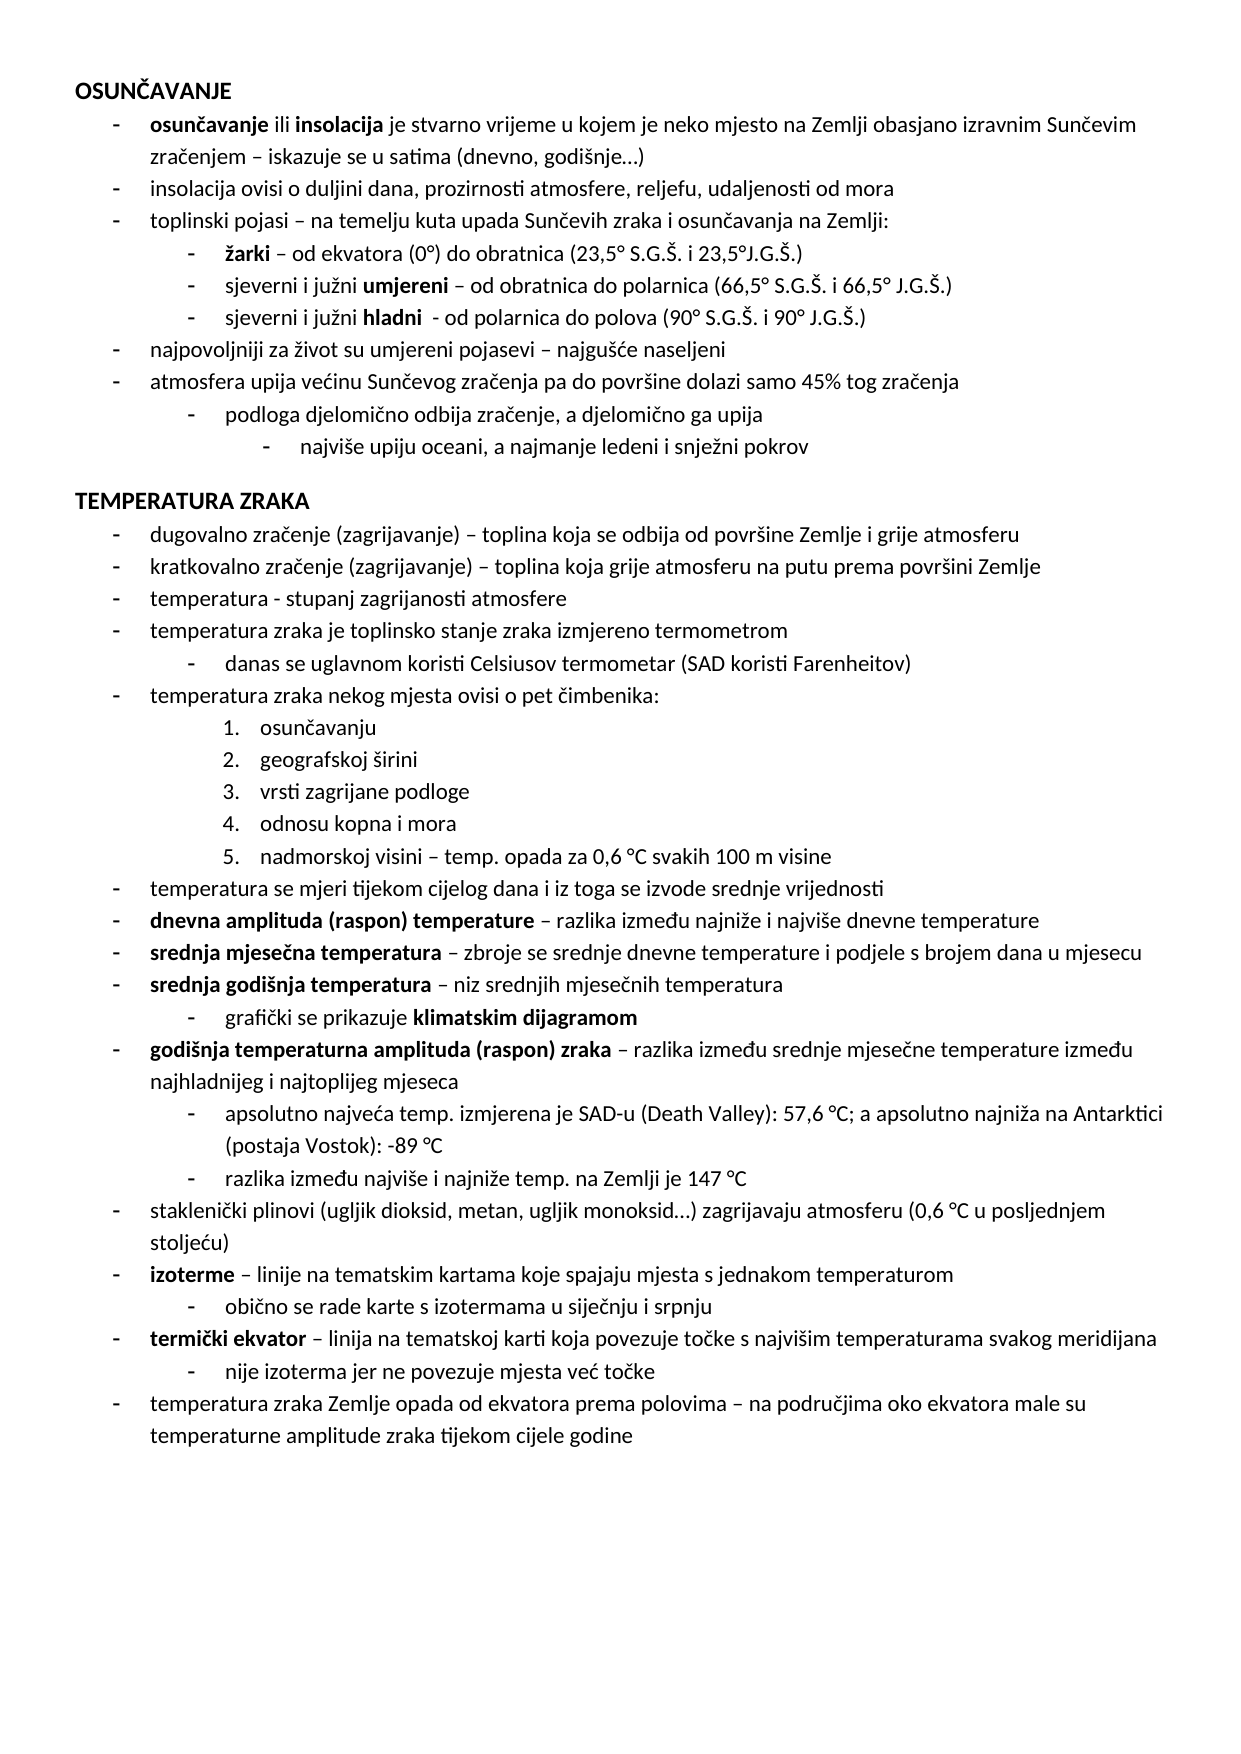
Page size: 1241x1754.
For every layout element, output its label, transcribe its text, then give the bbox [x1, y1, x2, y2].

list srednja godišnja temperatura – niz srednjih mjesečnih temperatura [112, 971, 1165, 998]
list staklenički plinovi (ugljik dioksid, metan, ugljik monoksid…) zagrijavaju atmosferu (0,6 °C u posljednjem stoljeću) [112, 1196, 1165, 1256]
list najpovoljniji za život su umjereni pojasevi – najgušće naseljeni [112, 335, 1165, 363]
list temperatura - stupanj zagrijanosti atmosfere [112, 584, 1165, 612]
list vrsti zagrijane podloge [222, 777, 1165, 805]
list srednja mjesečna temperatura – zbroje se srednje dnevne temperature i podjele s brojem dana u mjesecu [112, 938, 1165, 966]
list danas se uglavnom koristi Celsiusov termometar (SAD koristi Farenheitov) [187, 649, 1165, 677]
list nadmorskoj visini – temp. opada za 0,6 °C svakih 100 m visine [222, 842, 1165, 870]
list apsolutno najveća temp. izmjerena je SAD-u (Death Valley): 57,6 °C; a apsolutno najniža na Antarktici (postaja Vostok): -89 °C [187, 1099, 1165, 1159]
list temperatura zraka je toplinsko stanje zraka izmjereno termometrom [112, 616, 1165, 644]
list obično se rade karte s izotermama u siječnju i srpnju [187, 1292, 1165, 1320]
list osunčavanje ili insolacija je stvarno vrijeme u kojem je neko mjesto na Zemlji obasjano izravnim Sunčevim zračenjem – iskazuje se u satima (dnevno, godišnje…) [112, 110, 1165, 170]
list sjeverni i južni hladni - od polarnica do polova (90° S.G.Š. i 90° J.G.Š.) [187, 303, 1165, 331]
list kratkovalno zračenje (zagrijavanje) – toplina koja grije atmosferu na putu prema površini Zemlje [112, 552, 1165, 580]
list razlika između najviše i najniže temp. na Zemlji je 147 °C [187, 1164, 1165, 1192]
list žarki – od ekvatora (0°) do obratnica (23,5° S.G.Š. i 23,5°J.G.Š.) [187, 239, 1165, 267]
list odnosu kopna i mora [222, 809, 1165, 838]
list dugovalno zračenje (zagrijavanje) – toplina koja se odbija od površine Zemlje i grije atmosferu [112, 520, 1165, 548]
list temperatura zraka nekog mjesta ovisi o pet čimbenika: [112, 681, 1165, 709]
list temperatura zraka Zemlje opada od ekvatora prema polovima – na područjima oko ekvatora male su temperaturne amplitude zraka tijekom cijele godine [112, 1389, 1165, 1449]
subtitle TEMPERATURA ZRAKA [75, 485, 1165, 515]
list godišnja temperaturna amplituda (raspon) zraka – razlika između srednje mjesečne temperature između najhladnijeg i najtoplijeg mjeseca [112, 1035, 1165, 1095]
list najviše upiju oceani, a najmanje ledeni i snježni pokrov [262, 432, 1165, 460]
list grafički se prikazuje klimatskim dijagramom [187, 1003, 1165, 1031]
list izoterme – linije na tematskim kartama koje spajaju mjesta s jednakom temperaturom [112, 1260, 1165, 1288]
list termički ekvator – linija na tematskoj karti koja povezuje točke s najvišim temperaturama svakog meridijana [112, 1324, 1165, 1353]
subtitle OSUNČAVANJE [75, 75, 1165, 106]
list osunčavanju [222, 713, 1165, 741]
list nije izoterma jer ne povezuje mjesta već točke [187, 1357, 1165, 1385]
list podloga djelomično odbija zračenje, a djelomično ga upija [187, 400, 1165, 428]
list insolacija ovisi o duljini dana, prozirnosti atmosfere, reljefu, udaljenosti od mora [112, 174, 1165, 202]
list atmosfera upija većinu Sunčevog zračenja pa do površine dolazi samo 45% tog zračenja [112, 367, 1165, 396]
list geografskoj širini [222, 745, 1165, 773]
list sjeverni i južni umjereni – od obratnica do polarnica (66,5° S.G.Š. i 66,5° J.G.Š.) [187, 271, 1165, 299]
list dnevna amplituda (raspon) temperature – razlika između najniže i najviše dnevne temperature [112, 906, 1165, 934]
list toplinski pojasi – na temelju kuta upada Sunčevih zraka i osunčavanja na Zemlji: [112, 207, 1165, 234]
list temperatura se mjeri tijekom cijelog dana i iz toga se izvode srednje vrijednosti [112, 874, 1165, 902]
